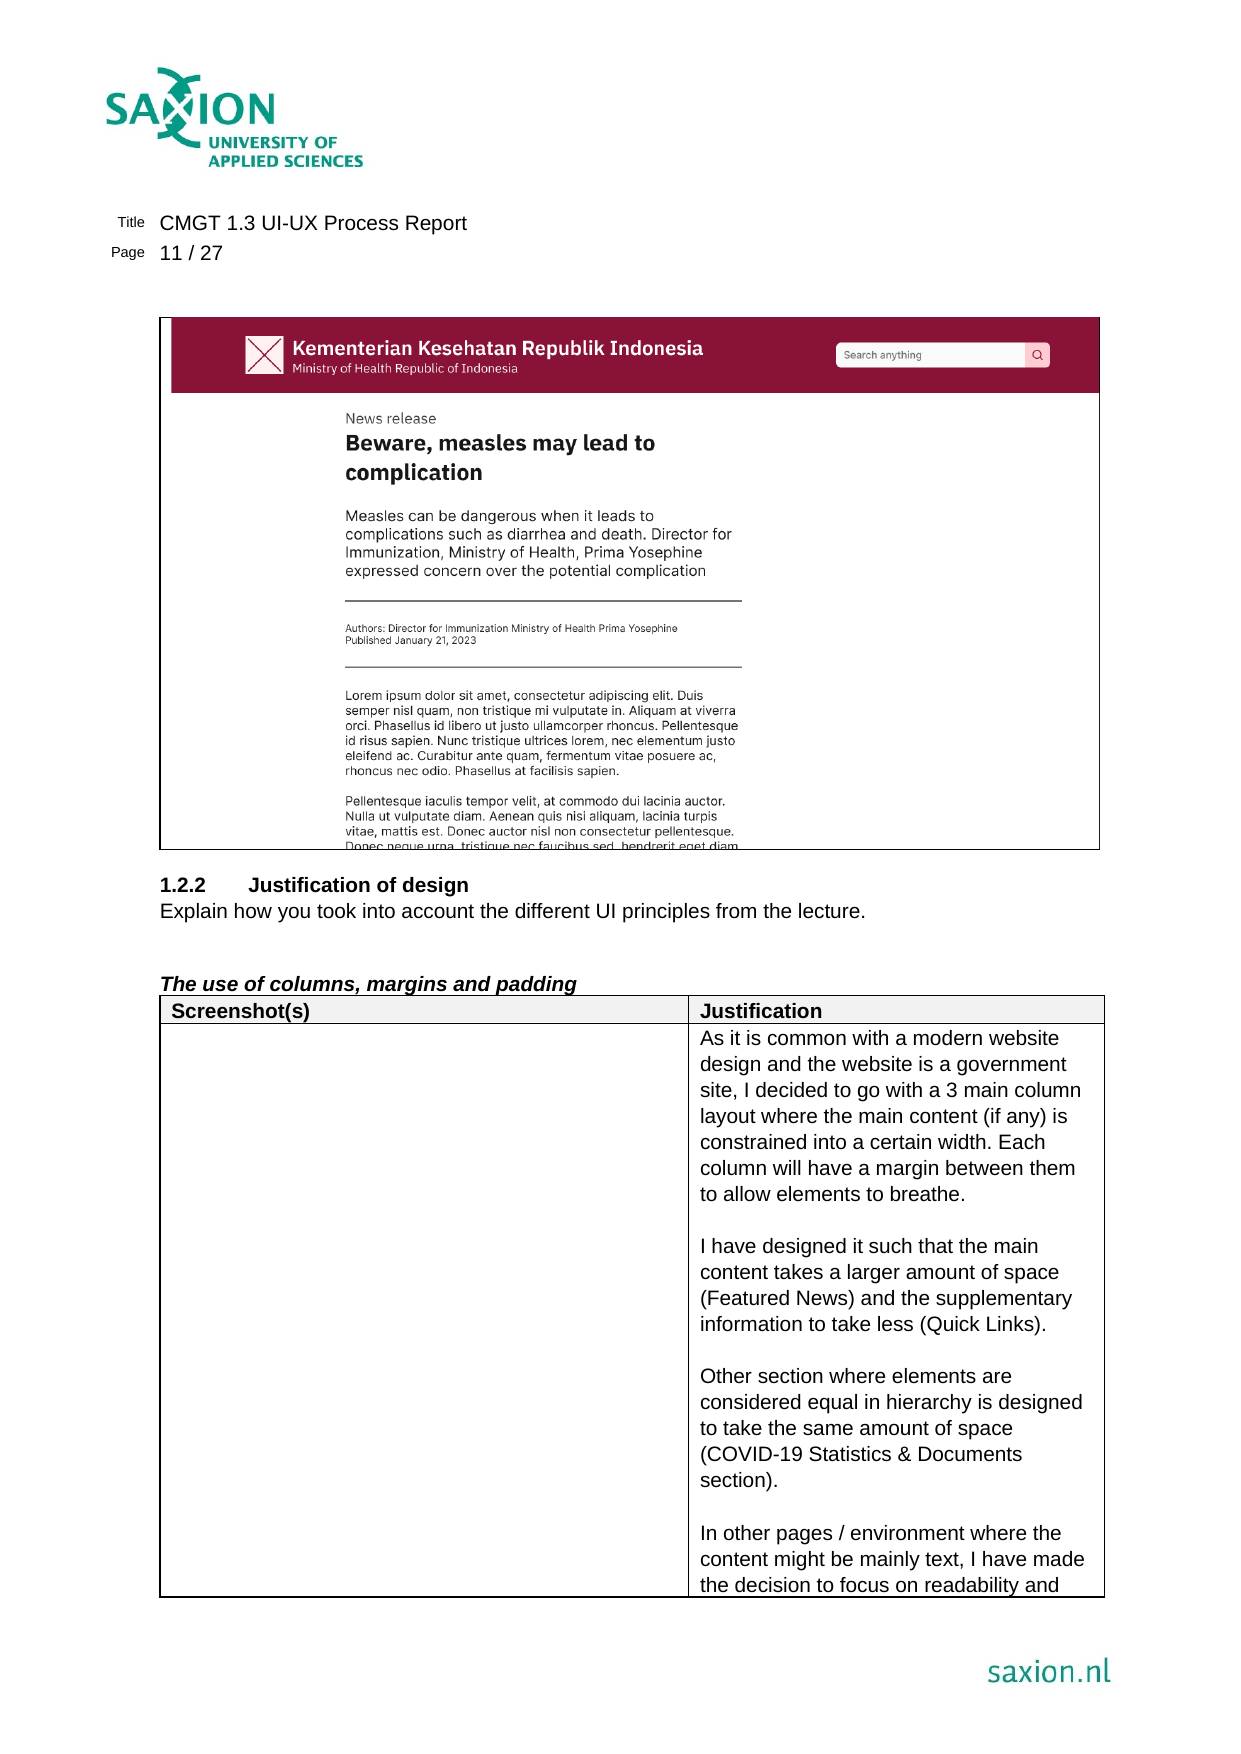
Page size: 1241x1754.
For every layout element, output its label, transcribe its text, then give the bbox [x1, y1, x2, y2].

picture [0, 1632, 1241, 1754]
table_header Justification [689, 996, 1104, 1022]
subtitle Justification of design [159, 870, 1110, 896]
subtitle The use of columns, margins and padding [159, 969, 1110, 995]
table_cell [161, 318, 171, 848]
table_header Screenshot(s) [161, 996, 688, 1022]
picture [171, 317, 1100, 849]
picture [76, 59, 393, 178]
table_cell [161, 1024, 688, 1596]
text Explain how you took into account the different UI principles from the lecture. [159, 896, 1110, 922]
